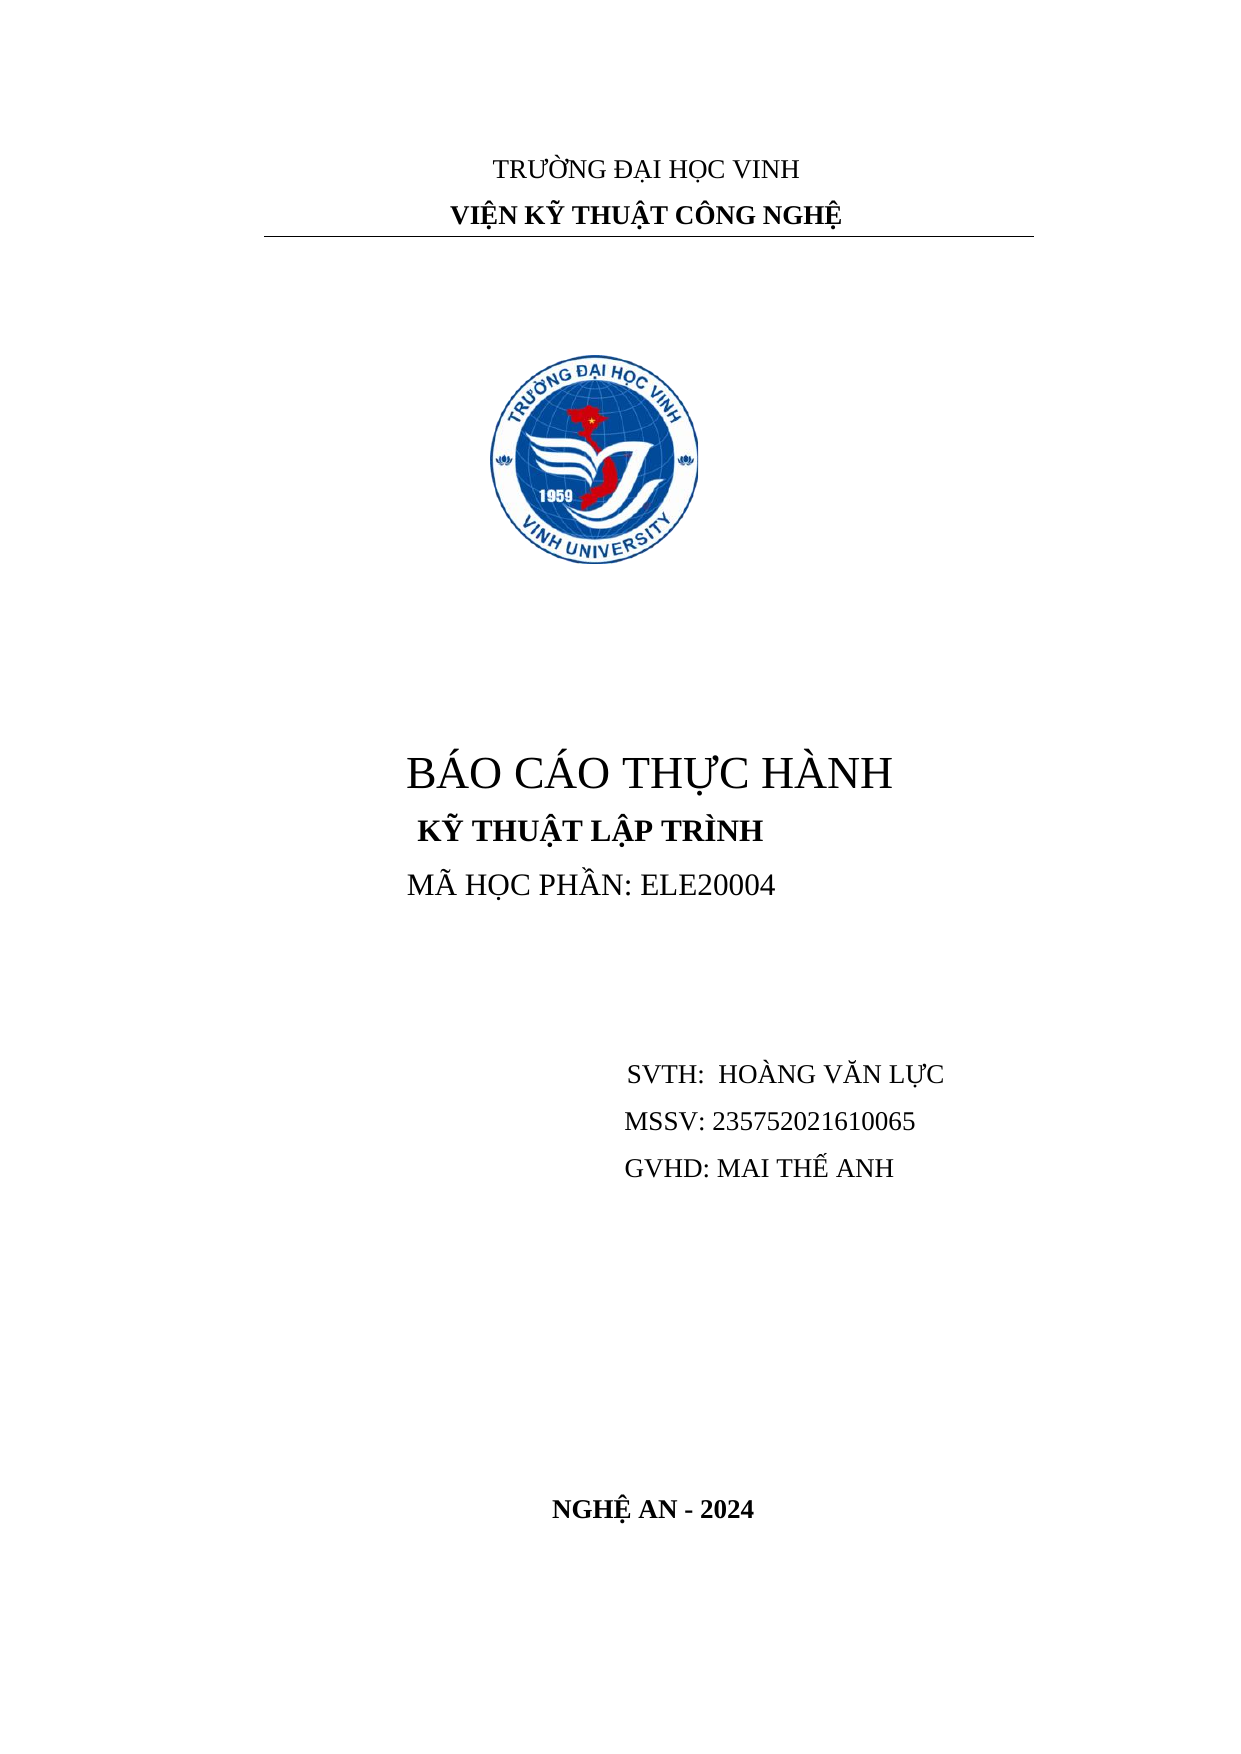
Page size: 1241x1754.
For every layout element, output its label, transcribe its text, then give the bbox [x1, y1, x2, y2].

text BÁO CÁO THỰC HÀNH [406, 746, 1122, 798]
text KỸ THUẬT LẬP TRÌNH [177, 812, 1003, 848]
text MSSV: 235752021610065 [177, 1105, 1122, 1136]
text GVHD: MAI THẾ ANH [177, 1152, 1122, 1183]
text SVTH: HOÀNG VĂN LỰC [177, 1058, 1122, 1089]
text NGHỆ AN - 2024 [177, 1493, 1122, 1524]
text TRƯỜNG ĐẠI HỌC VINH [176, 153, 1122, 184]
text MÃ HỌC PHẦN: ELE20004 [177, 866, 1005, 902]
text VIỆN KỸ THUẬT CÔNG NGHỆ [177, 199, 1122, 230]
picture [490, 355, 699, 564]
